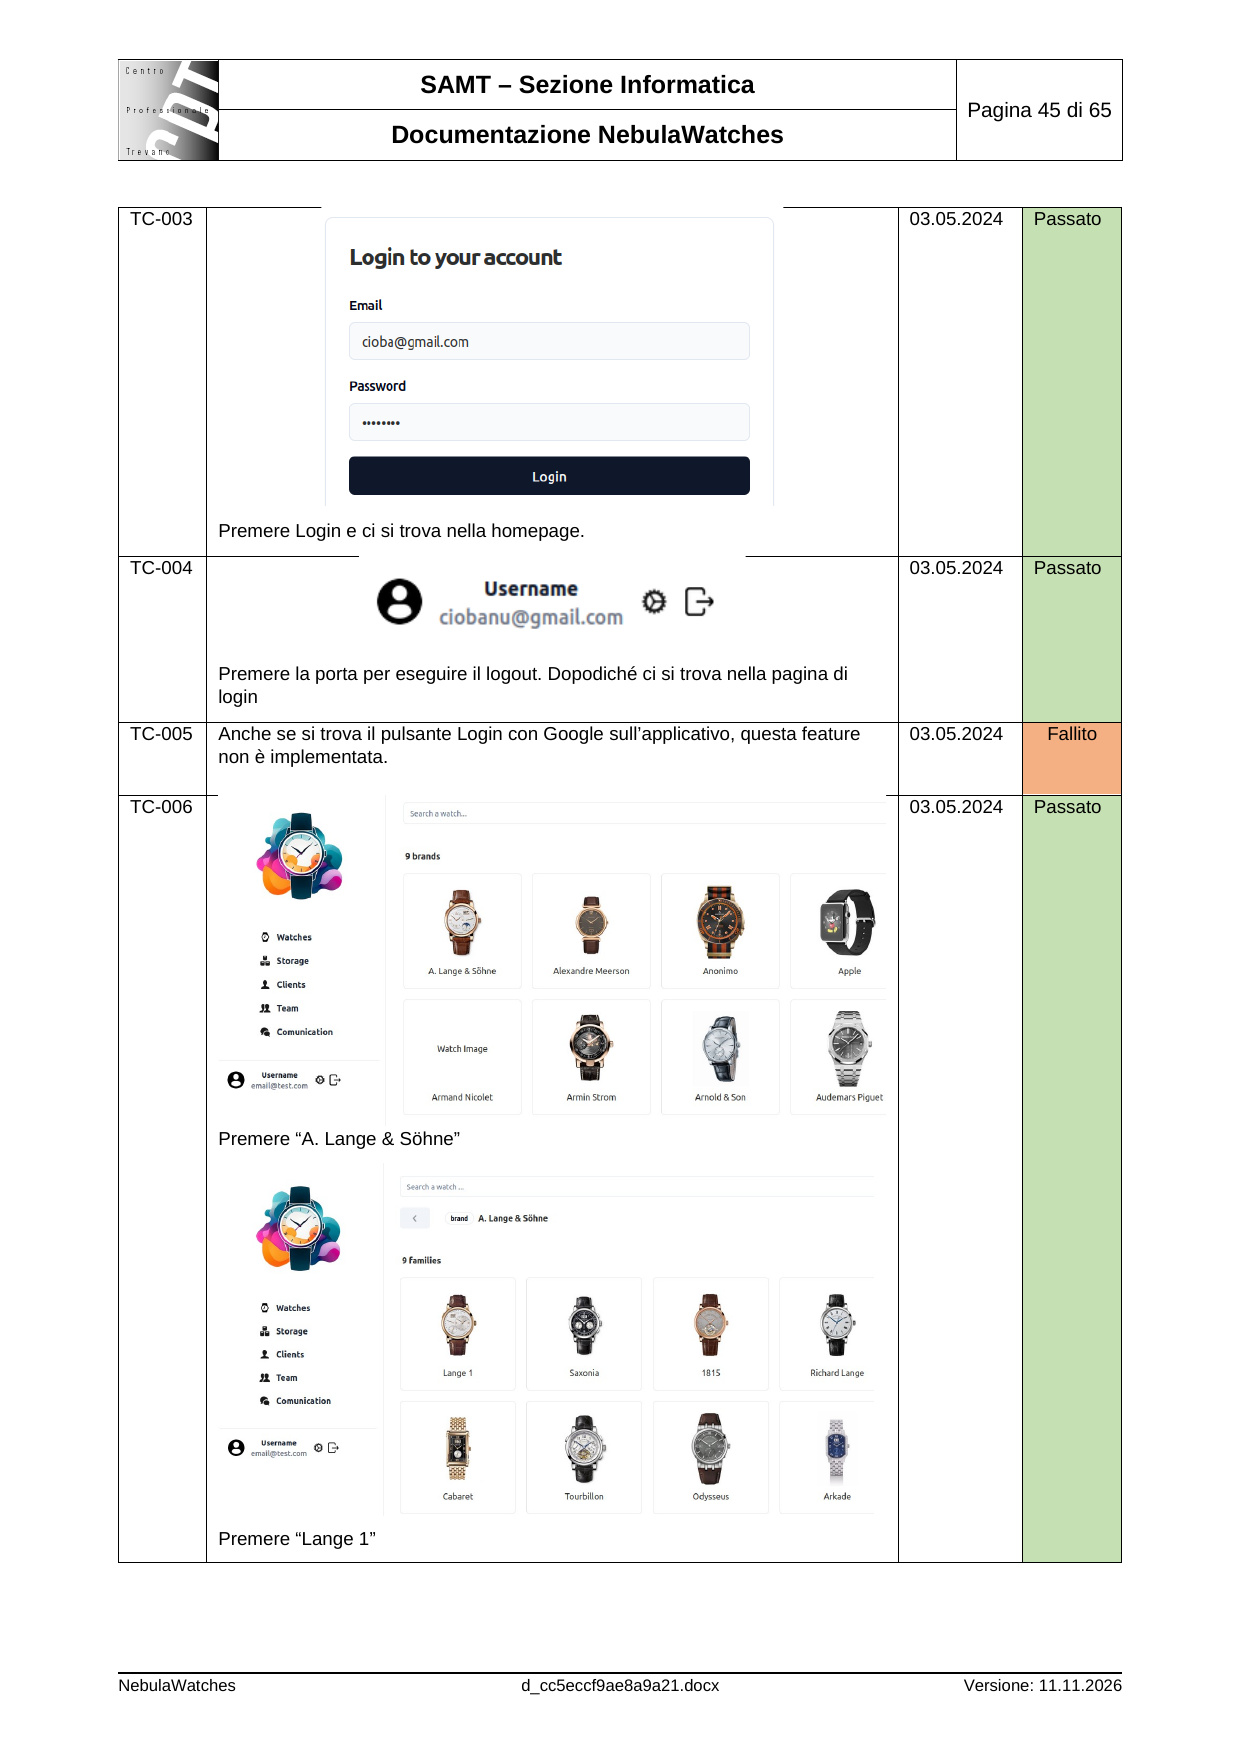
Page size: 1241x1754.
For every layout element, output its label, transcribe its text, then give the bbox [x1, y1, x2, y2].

table_cell TC-005 [119, 723, 206, 794]
table_cell Anche se si trova il pulsante Login con Google sull’applicativo, questa feature non è implementata. [207, 723, 898, 794]
table_cell 03.05.2024 [899, 557, 1022, 722]
table_cell Passato [1023, 557, 1121, 722]
table_cell TC-004 [119, 557, 206, 722]
table_cell Passato [1023, 796, 1121, 1562]
table_cell 03.05.2024 [899, 208, 1022, 556]
table_cell Premere la porta per eseguire il logout. Dopodiché ci si trova nella pagina di login [207, 557, 898, 722]
table_cell TC-003 [119, 208, 206, 556]
table_cell 03.05.2024 [899, 796, 1022, 1562]
picture [218, 1163, 874, 1516]
table_cell Fallito [1023, 723, 1121, 794]
picture [321, 207, 784, 506]
table_cell 03.05.2024 [899, 723, 1022, 794]
picture [359, 556, 746, 649]
picture [218, 795, 887, 1126]
table_cell Premere Login e ci si trova nella homepage. [207, 208, 898, 556]
table_cell Passato [1023, 208, 1121, 556]
table_cell Premere “A. Lange & Söhne” Premere “Lange 1” Premere “Lange 1 Yellow Gold” Ecco tutte le informazioni di questo orologio [207, 796, 898, 1562]
picture [118, 60, 219, 160]
table_cell TC-006 [119, 796, 206, 1562]
